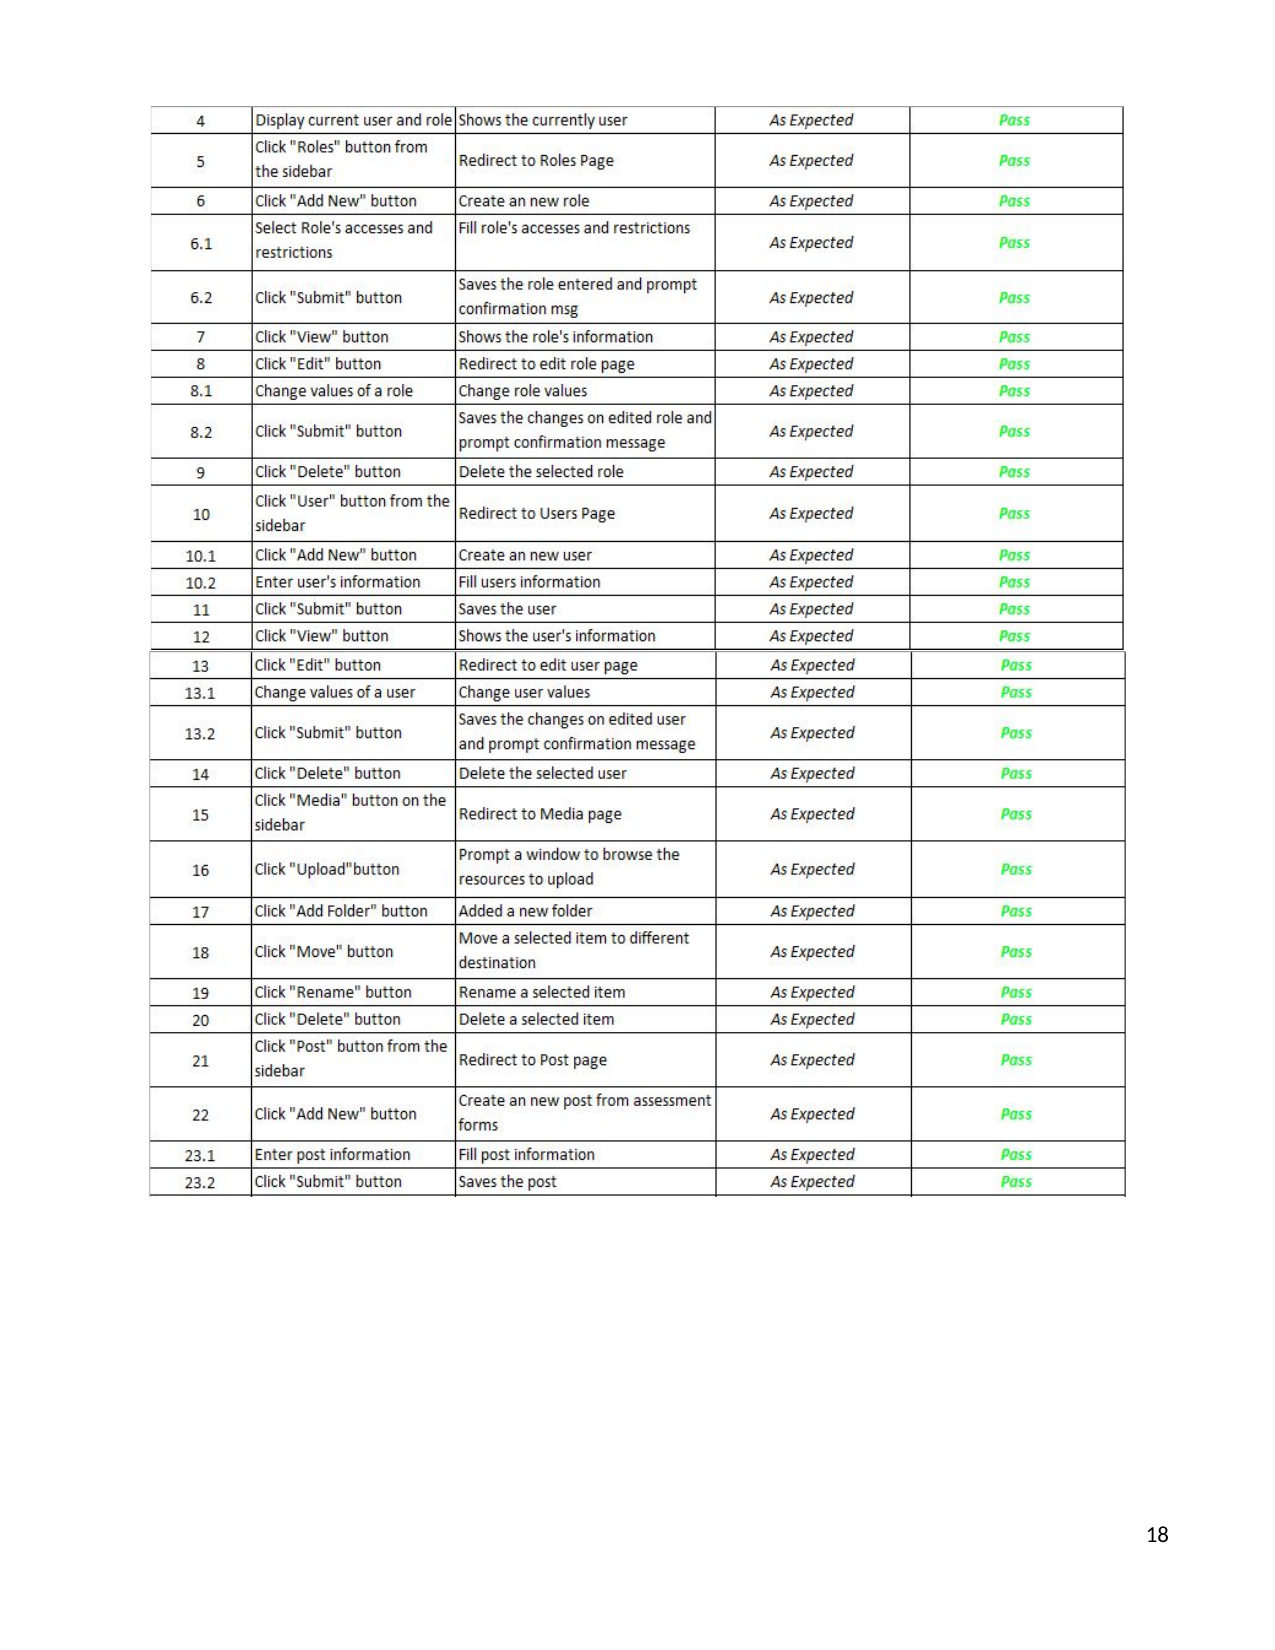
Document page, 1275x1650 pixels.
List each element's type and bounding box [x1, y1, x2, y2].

picture [149, 651, 1126, 1197]
picture [150, 106, 1125, 650]
